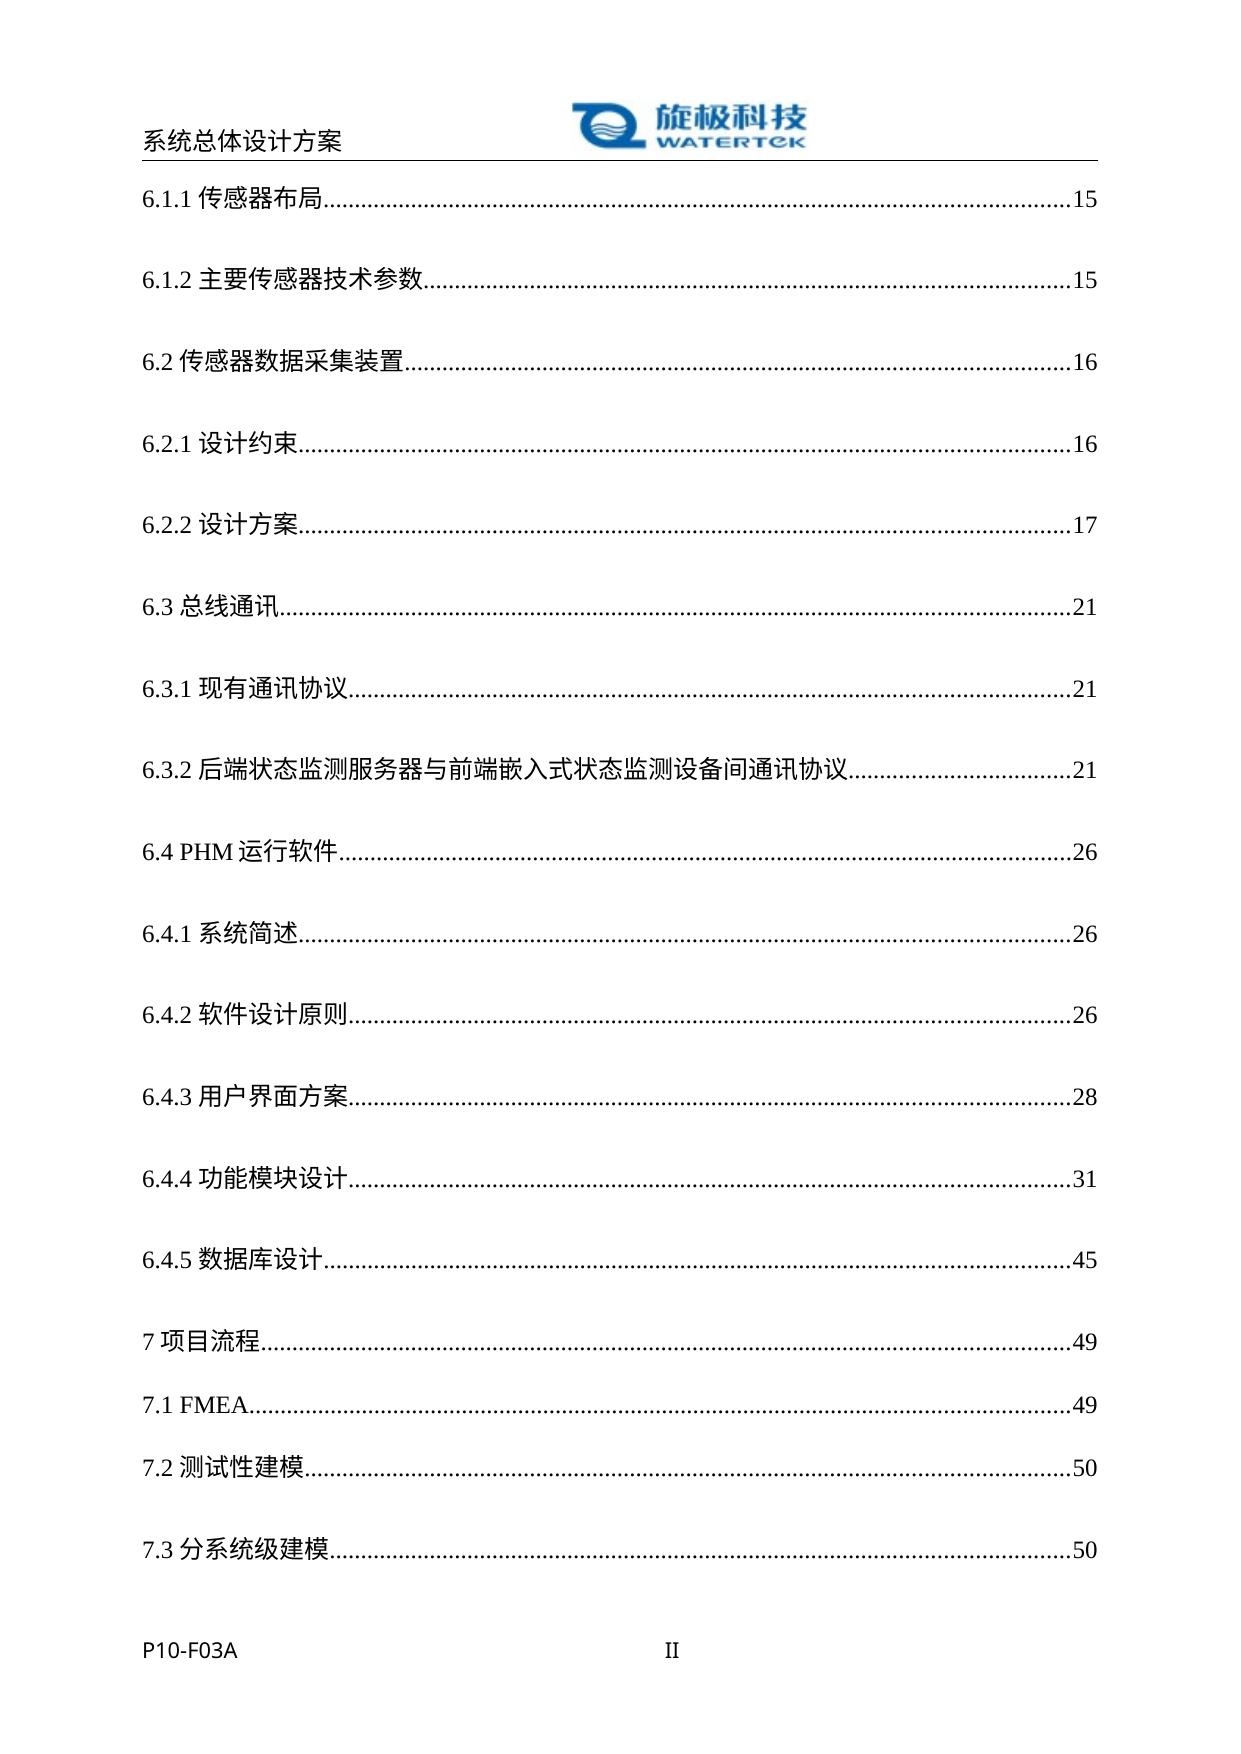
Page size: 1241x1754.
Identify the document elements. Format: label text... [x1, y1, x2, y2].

text 6.4.5 数据库设计 45 [142, 1224, 1098, 1292]
text 6.4.3 用户界面方案 28 [142, 1061, 1098, 1128]
picture [571, 100, 810, 151]
text 7.1 FMEA 49 [142, 1387, 1098, 1421]
text 7.2 测试性建模 50 [142, 1432, 1098, 1500]
text 6.4.4 功能模块设计 31 [142, 1142, 1098, 1210]
text 6.1.1 传感器布局 15 [142, 162, 1098, 230]
text 6.3 总线通讯 21 [142, 571, 1098, 638]
text 6.4 PHM运行软件 26 [142, 816, 1098, 883]
text 6.4.2 软件设计原则 26 [142, 979, 1098, 1047]
text 6.1.2 主要传感器技术参数 15 [142, 244, 1098, 312]
text 6.2.1 设计约束 16 [142, 407, 1098, 475]
text 6.2.2 设计方案 17 [142, 489, 1098, 557]
text 6.4.1 系统简述 26 [142, 897, 1098, 965]
text 6.3.1 现有通讯协议 21 [142, 652, 1098, 720]
text 6.2 传感器数据采集装置 16 [142, 326, 1098, 393]
text 7 项目流程 49 [142, 1306, 1098, 1373]
text 7.3 分系统级建模 50 [142, 1514, 1098, 1582]
text 6.3.2 后端状态监测服务器与前端嵌入式状态监测设备间通讯协议 21 [142, 734, 1098, 802]
